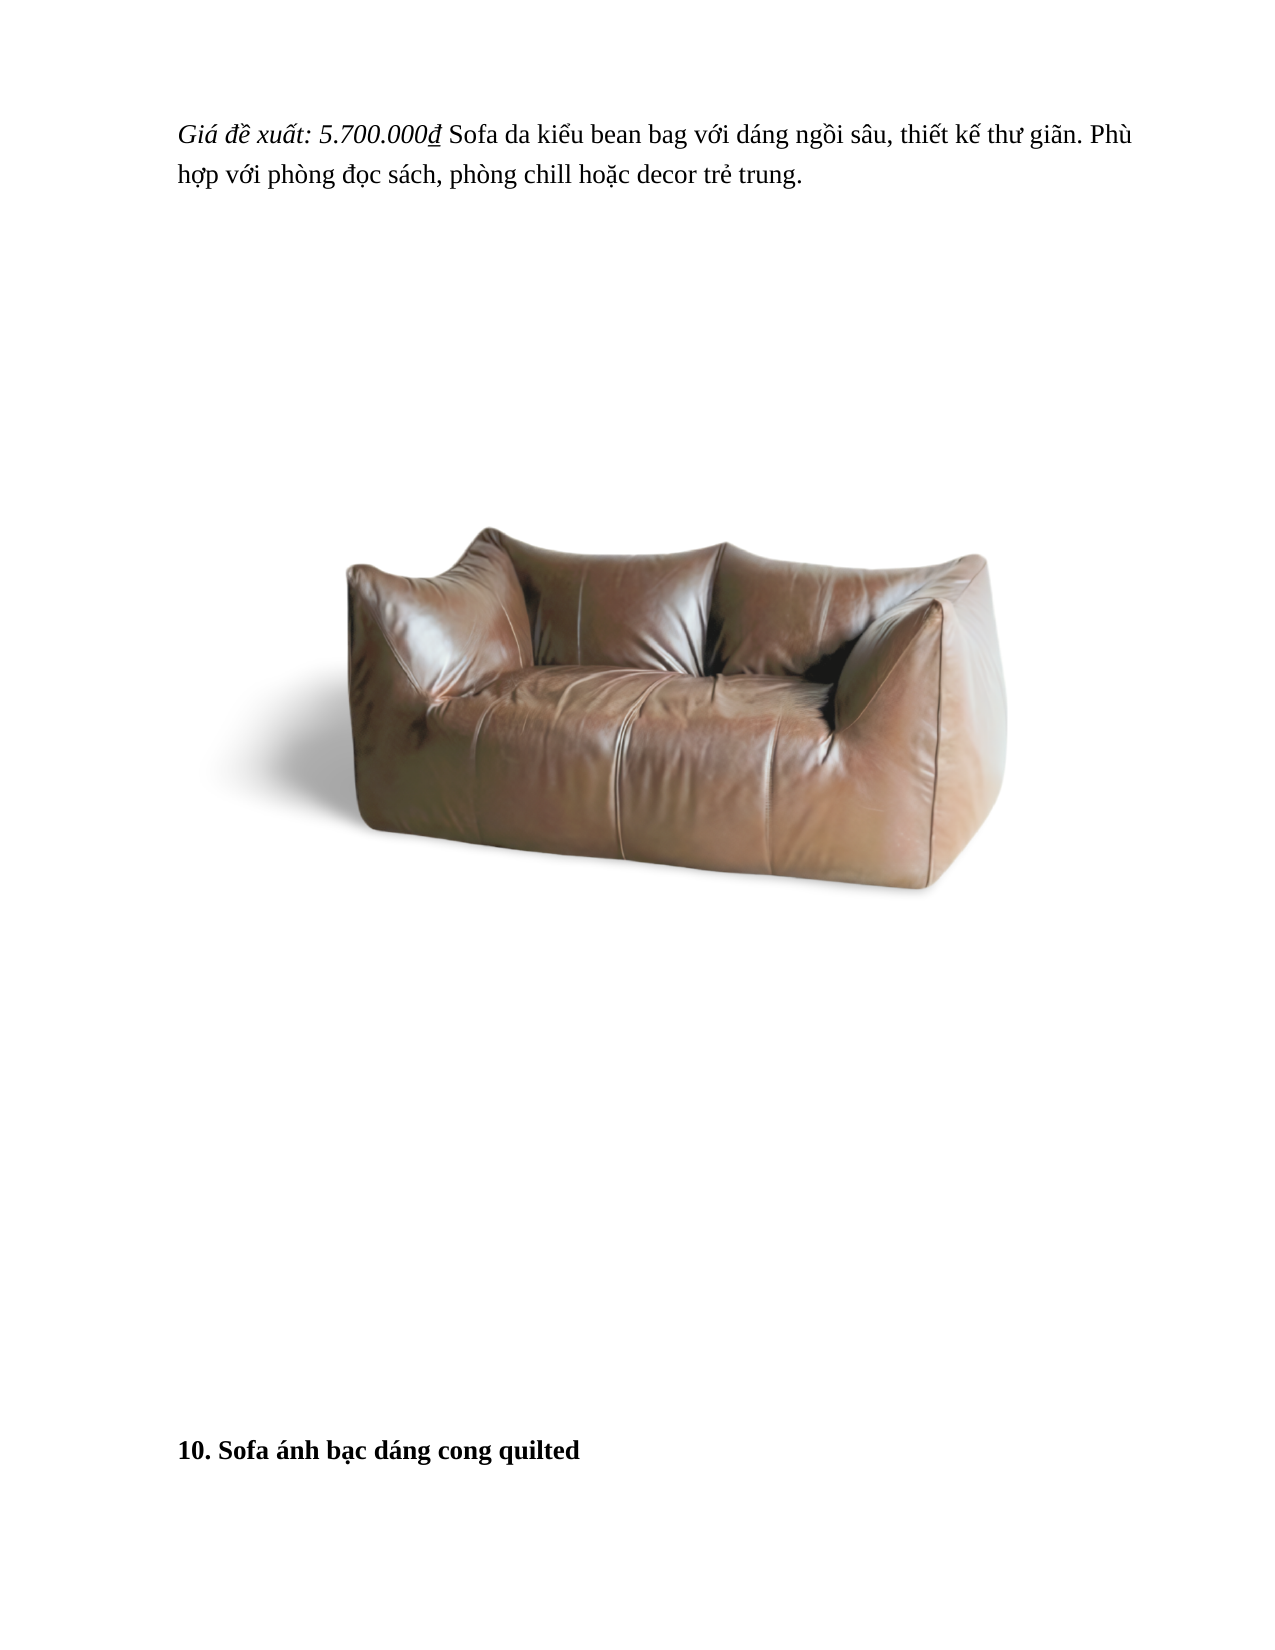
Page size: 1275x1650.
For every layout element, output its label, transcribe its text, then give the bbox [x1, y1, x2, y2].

text Giá đề xuất: 5.700.000₫ Sofa da kiểu bean bag với dáng ngồi sâu, thiết kế thư giãn. Phù hợp với phòng đọc sách, phòng chill hoặc decor trẻ trung. [177, 118, 1157, 190]
text 10. Sofa ánh bạc dáng cong quilted [177, 1434, 1157, 1465]
picture [177, 223, 1157, 1204]
